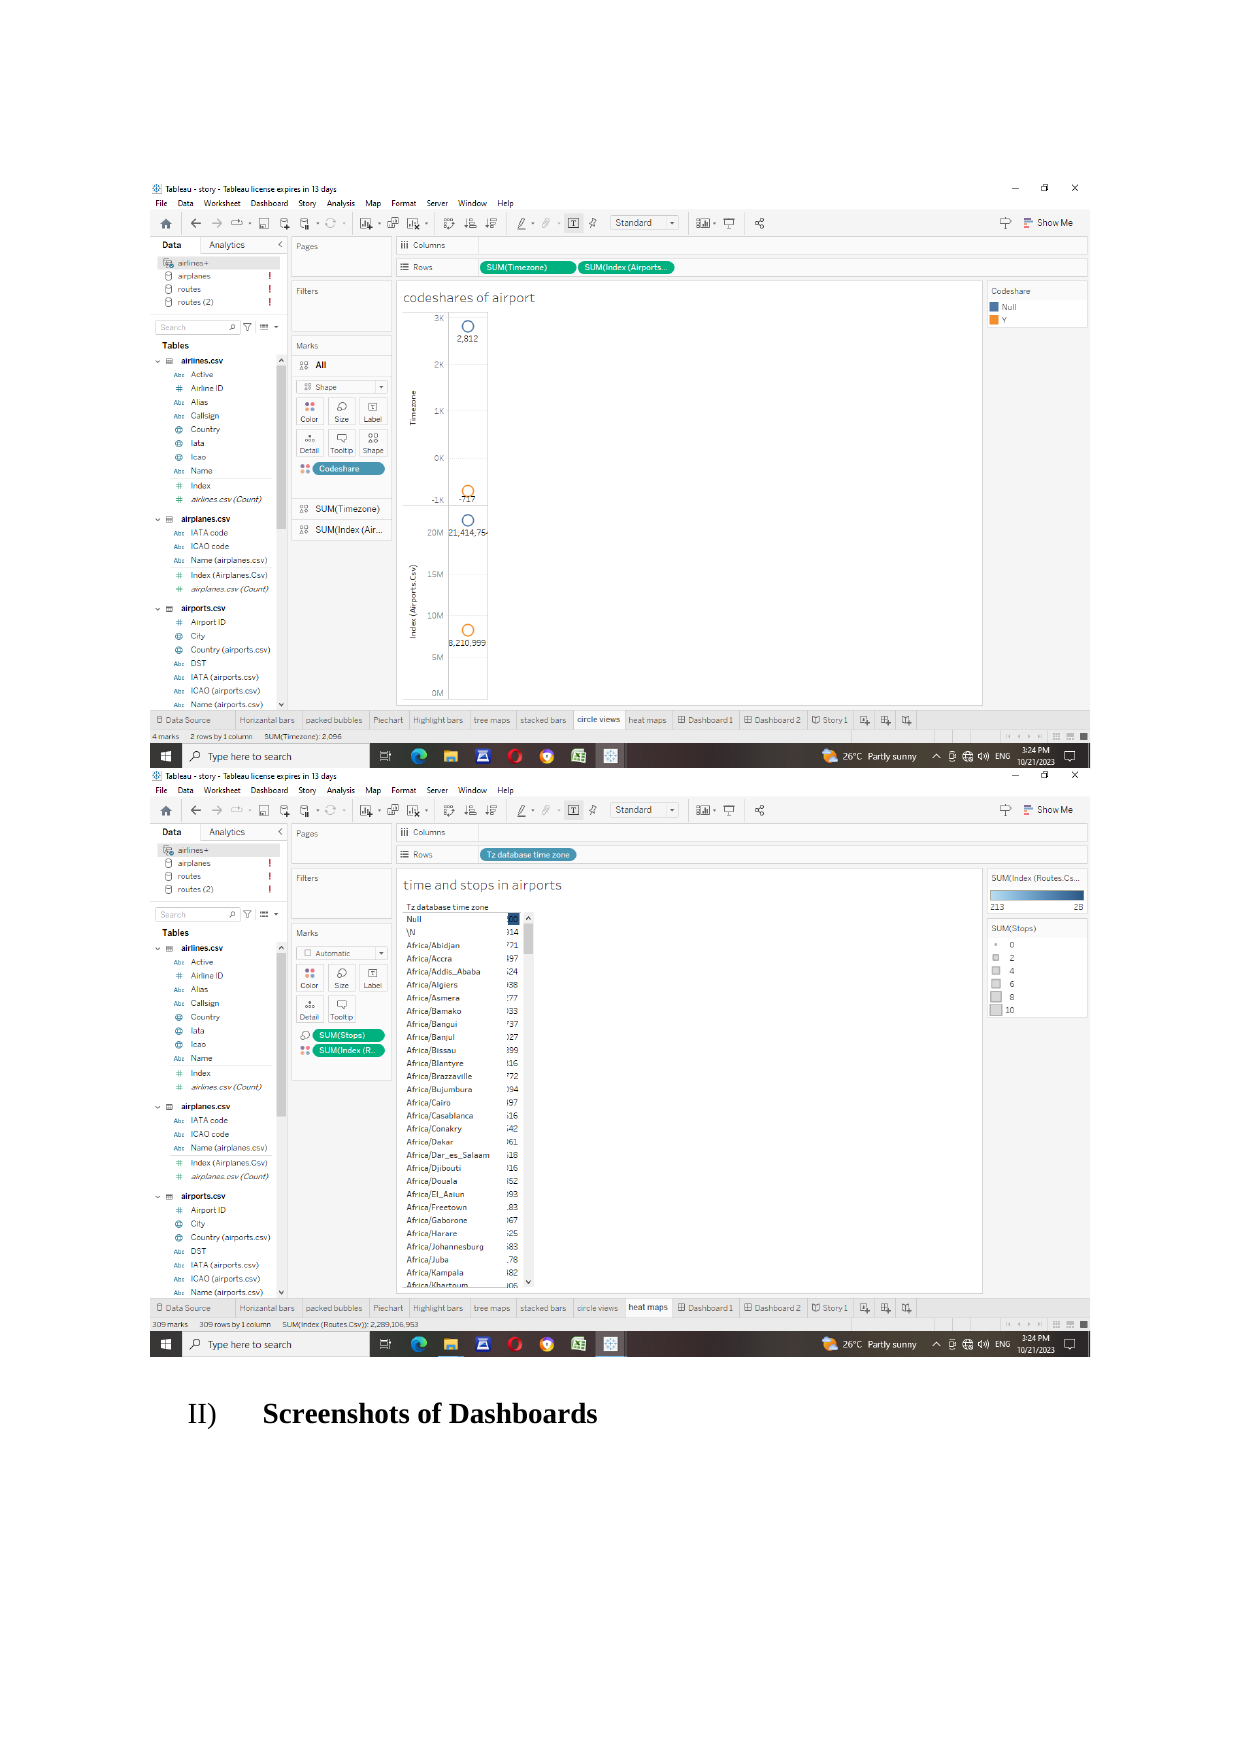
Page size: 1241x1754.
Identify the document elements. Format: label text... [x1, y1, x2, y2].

picture [150, 181, 1091, 1357]
list Screenshots of Dashboards [187, 1396, 1090, 1430]
